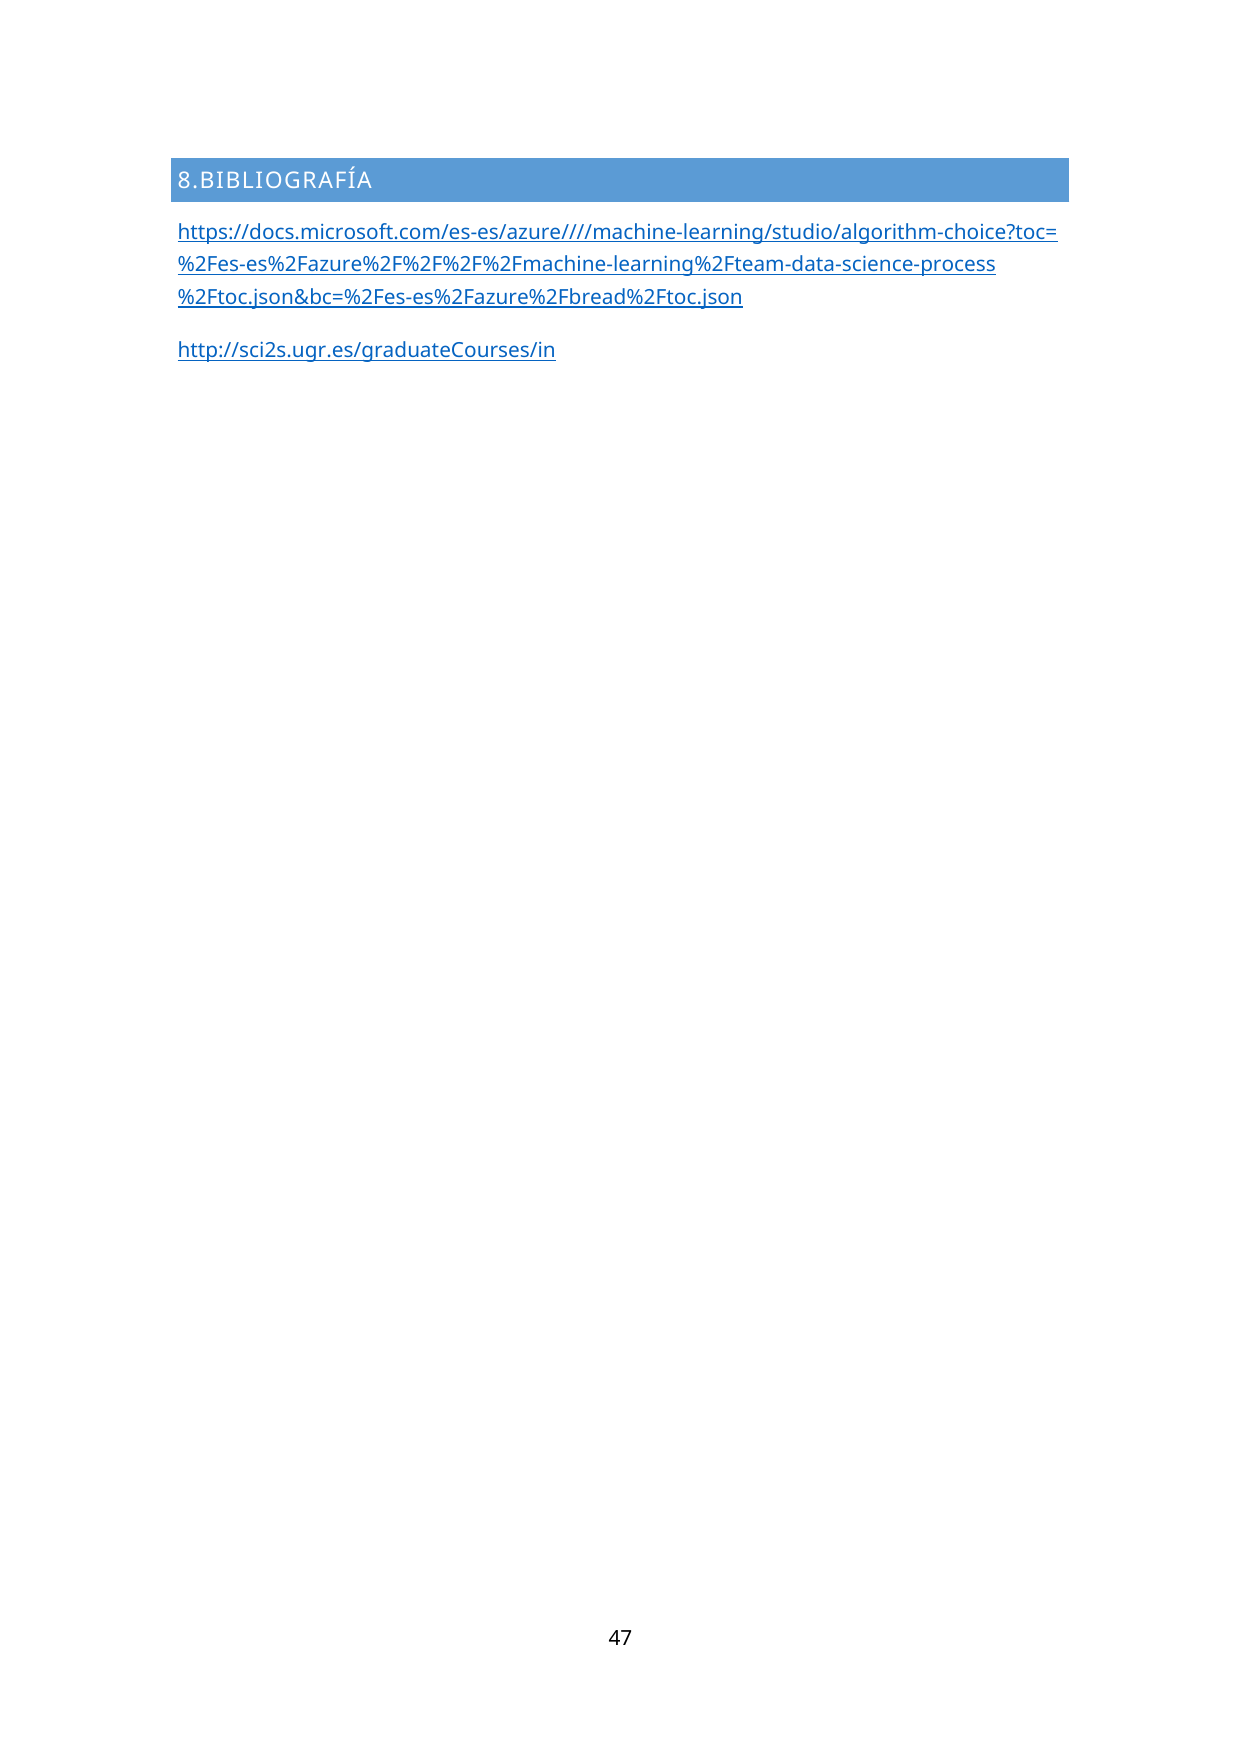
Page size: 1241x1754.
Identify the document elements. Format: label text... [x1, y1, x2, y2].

text https://docs.microsoft.com/es-es/azure////machine-learning/studio/algorithm-choice?toc=%2Fes-es%2Fazure%2F%2F%2F%2Fmachine-learning%2Fteam-data-science-process%2Ftoc.json&bc=%2Fes-es%2Fazure%2Fbread%2Ftoc.json [177, 217, 1063, 311]
text http://sci2s.ugr.es/graduateCourses/in [177, 336, 1063, 364]
subtitle 8.BIBLIOGRAFÍA [177, 164, 1063, 196]
